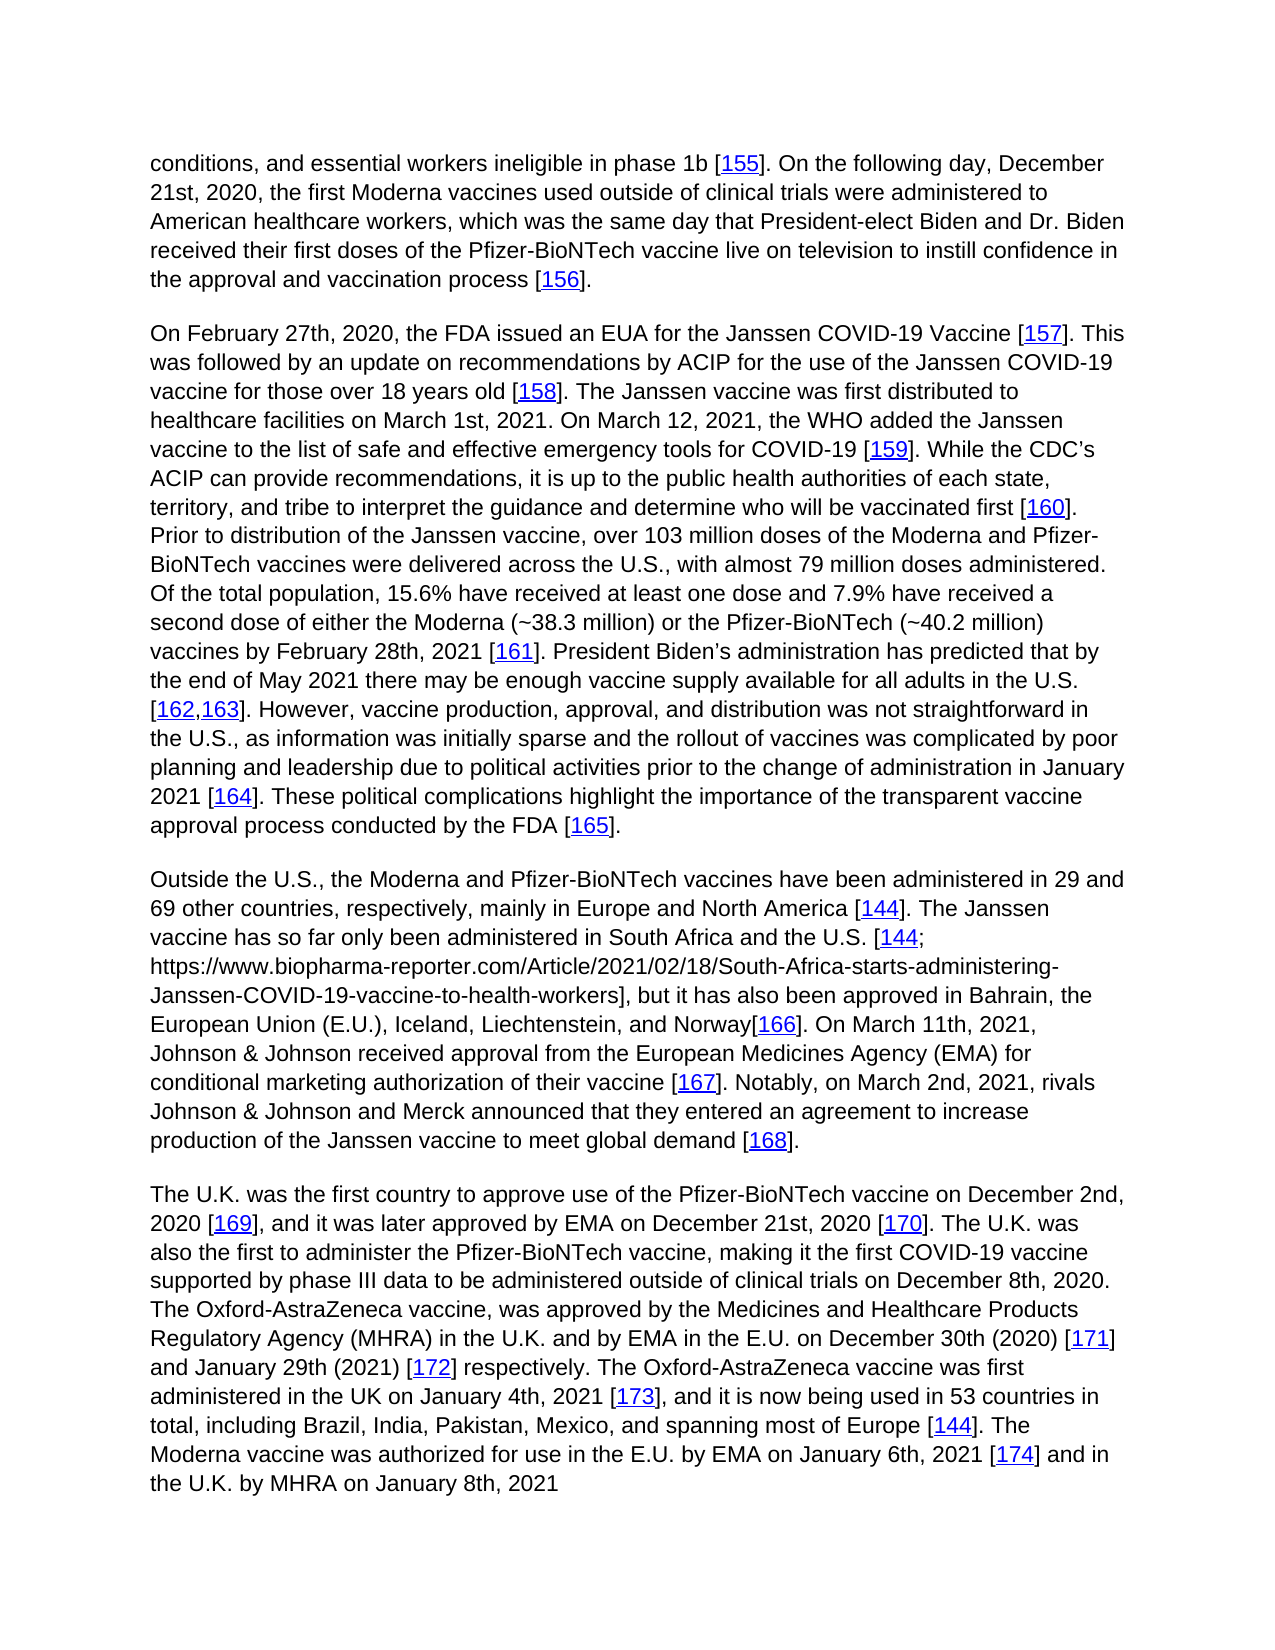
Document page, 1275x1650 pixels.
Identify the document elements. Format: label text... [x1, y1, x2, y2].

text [150, 1181, 1125, 1497]
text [150, 150, 1125, 292]
text On February 27th, 2020, the FDA issued an EUA for the Janssen COVID-19 Vaccine [157]. This was followed by an update on recommendations by ACIP for the use of the Janssen COVID-19 vaccine for those over 18 years old [158]. The Janssen vaccine was first distributed to healthcare facilities on March 1st, 2021. On March 12, 2021, the WHO added the Janssen vaccine to the list of safe and effective emergency tools for COVID-19 [159]. While the CDC’s ACIP can provide recommendations, it is up to the public health authorities of each state, territory, and tribe to interpret the guidance and determine who will be vaccinated first [160]. Prior to distribution of the Janssen vaccine, over 103 million doses of the Moderna and Pfizer-BioNTech vaccines were delivered across the U.S., with almost 79 million doses administered. Of the total population, 15.6% have received at least one dose and 7.9% have received a second dose of either the Moderna (~38.3 million) or the Pfizer-BioNTech (~40.2 million) vaccines by February 28th, 2021 [161]. President Biden’s administration has predicted that by the end of May 2021 there may be enough vaccine supply available for all adults in the U.S. [162,163]. However, vaccine production, approval, and distribution was not straightforward in the U.S., as information was initially sparse and the rollout of vaccines was complicated by poor planning and leadership due to political activities prior to the change of administration in January 2021 [164]. These political complications highlight the importance of the transparent vaccine approval process conducted by the FDA [165]. [150, 320, 1125, 838]
text Outside the U.S., the Moderna and Pfizer-BioNTech vaccines have been administered in 29 and 69 other countries, respectively, mainly in Europe and North America [144]. The Janssen vaccine has so far only been administered in South Africa and the U.S. [144; https://www.biopharma-reporter.com/Article/2021/02/18/South-Africa-starts-administering-Janssen-COVID-19-vaccine-to-health-workers], but it has also been approved in Bahrain, the European Union (E.U.), Iceland, Liechtenstein, and Norway[166]. On March 11th, 2021, Johnson & Johnson received approval from the European Medicines Agency (EMA) for conditional marketing authorization of their vaccine [167]. Notably, on March 2nd, 2021, rivals Johnson & Johnson and Merck announced that they entered an agreement to increase production of the Janssen vaccine to meet global demand [168]. [150, 866, 1125, 1153]
